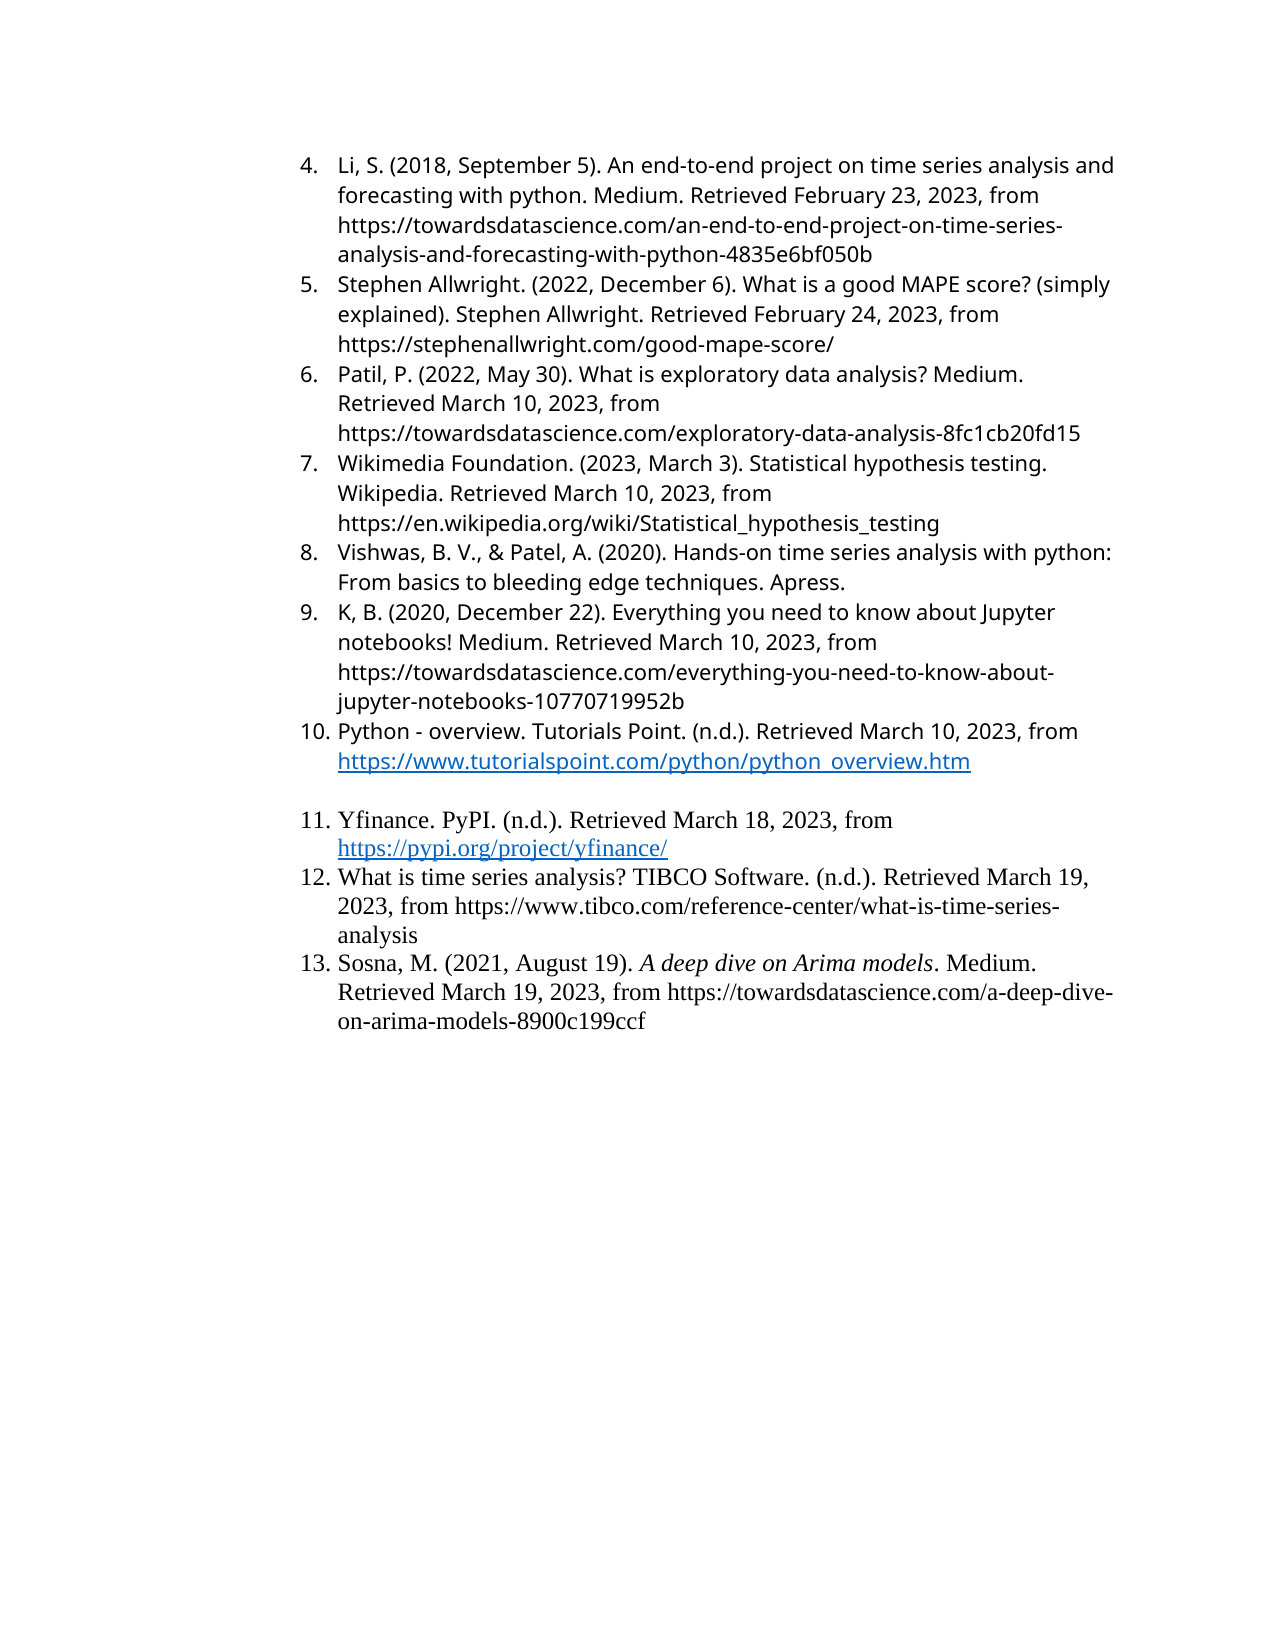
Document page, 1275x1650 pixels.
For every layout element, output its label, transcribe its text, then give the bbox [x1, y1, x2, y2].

list What is time series analysis? TIBCO Software. (n.d.). Retrieved March 19, 2023, from https://www.tibco.com/reference-center/what-is-time-series-analysis [300, 891, 1125, 978]
list Sosna, M. (2021, August 19). A deep dive on Arima models. Medium. Retrieved March 19, 2023, from https://towardsdatascience.com/a-deep-dive-on-arima-models-8900c199ccf [300, 1007, 1125, 1093]
list Patil, P. (2022, May 30). What is exploratory data analysis? Medium. Retrieved March 10, 2023, from https://towardsdatascience.com/exploratory-data-analysis-8fc1cb20fd15 [300, 358, 1125, 448]
list Stephen Allwright. (2022, December 6). What is a good MAPE score? (simply explained). Stephen Allwright. Retrieved February 24, 2023, from https://stephenallwright.com/good-mape-score/ [300, 269, 1125, 358]
list Yfinance. PyPI. (n.d.). Retrieved March 18, 2023, from https://pypi.org/project/yfinance/ [300, 805, 1125, 862]
list Python - overview. Tutorials Point. (n.d.). Retrieved March 10, 2023, from https://www.tutorialspoint.com/python/python_overview.htm [300, 716, 1125, 776]
list K, B. (2020, December 22). Everything you need to know about Jupyter notebooks! Medium. Retrieved March 10, 2023, from https://towardsdatascience.com/everything-you-need-to-know-about-jupyter-notebooks-10770719952b [300, 597, 1125, 716]
list Vishwas, B. V., & Patel, A. (2020). Hands-on time series analysis with python: From basics to bleeding edge techniques. Apress. [300, 537, 1125, 597]
list Li, S. (2018, September 5). An end-to-end project on time series analysis and forecasting with python. Medium. Retrieved February 23, 2023, from https://towardsdatascience.com/an-end-to-end-project-on-time-series-analysis-and-forecasting-with-python-4835e6bf050b [300, 150, 1125, 269]
list Wikimedia Foundation. (2023, March 3). Statistical hypothesis testing. Wikipedia. Retrieved March 10, 2023, from https://en.wikipedia.org/wiki/Statistical_hypothesis_testing [300, 448, 1125, 537]
